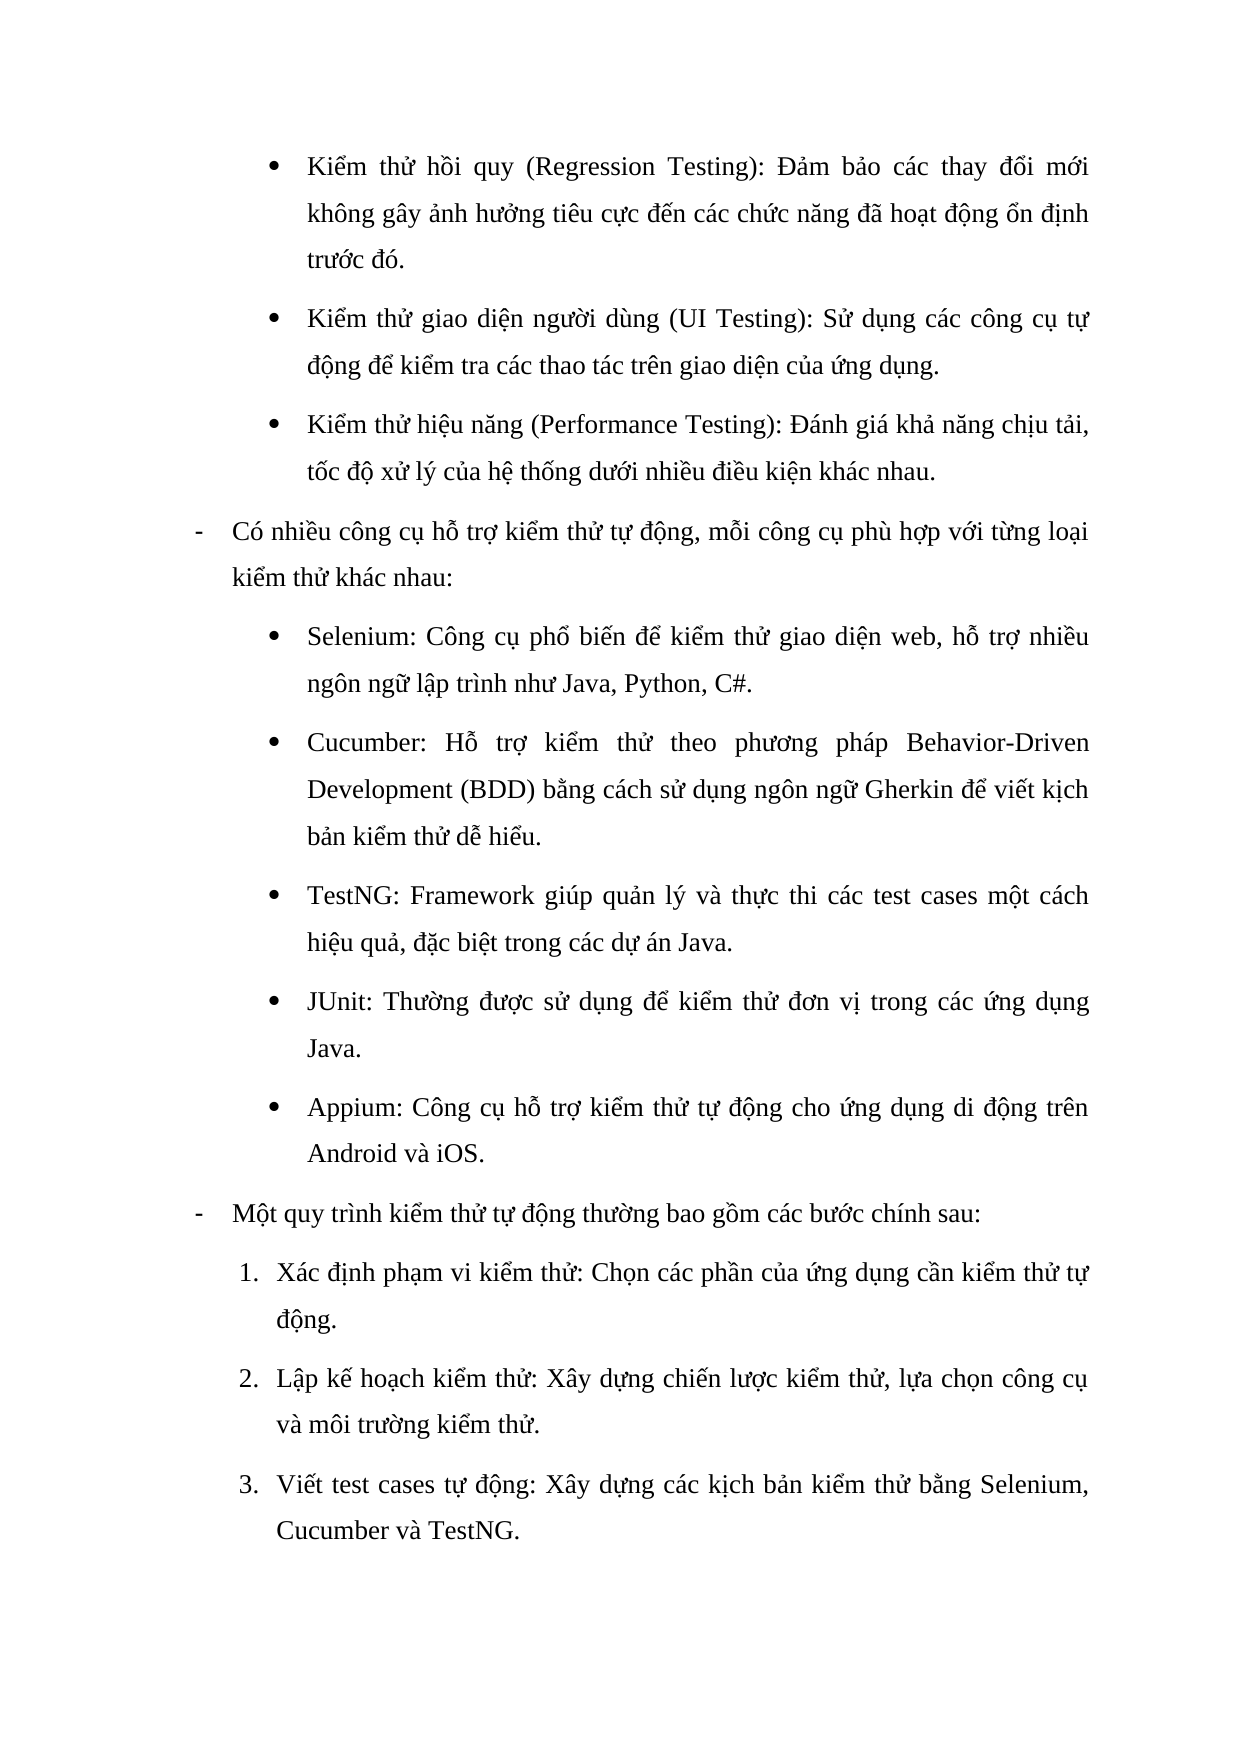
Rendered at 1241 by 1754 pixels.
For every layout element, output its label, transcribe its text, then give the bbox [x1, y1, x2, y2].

list Kiểm thử hiệu năng (Performance Testing): Đánh giá khả năng chịu tải, tốc độ xử lý của hệ thống dưới nhiều điều kiện khác nhau. [269, 408, 1090, 486]
list JUnit: Thường được sử dụng để kiểm thử đơn vị trong các ứng dụng Java. [269, 985, 1090, 1063]
list Cucumber: Hỗ trợ kiểm thử theo phương pháp Behavior-Driven Development (BDD) bằng cách sử dụng ngôn ngữ Gherkin để viết kịch bản kiểm thử dễ hiểu. [269, 726, 1090, 851]
list Xác định phạm vi kiểm thử: Chọn các phần của ứng dụng cần kiểm thử tự động. [239, 1256, 1090, 1334]
list Selenium: Công cụ phổ biến để kiểm thử giao diện web, hỗ trợ nhiều ngôn ngữ lập trình như Java, Python, C#. [269, 620, 1090, 698]
list Lập kế hoạch kiểm thử: Xây dựng chiến lược kiểm thử, lựa chọn công cụ và môi trường kiểm thử. [239, 1362, 1090, 1440]
list Kiểm thử giao diện người dùng (UI Testing): Sử dụng các công cụ tự động để kiểm tra các thao tác trên giao diện của ứng dụng. [269, 303, 1090, 381]
list Appium: Công cụ hỗ trợ kiểm thử tự động cho ứng dụng di động trên Android và iOS. [269, 1091, 1090, 1169]
list Kiểm thử hồi quy (Regression Testing): Đảm bảo các thay đổi mới không gây ảnh hưởng tiêu cực đến các chức năng đã hoạt động ổn định trước đó. [269, 150, 1090, 274]
list Viết test cases tự động: Xây dựng các kịch bản kiểm thử bằng Selenium, Cucumber và TestNG. [239, 1468, 1090, 1546]
list Một quy trình kiểm thử tự động thường bao gồm các bước chính sau: [194, 1197, 1090, 1228]
list Có nhiều công cụ hỗ trợ kiểm thử tự động, mỗi công cụ phù hợp với từng loại kiểm thử khác nhau: [194, 514, 1090, 592]
list TestNG: Framework giúp quản lý và thực thi các test cases một cách hiệu quả, đặc biệt trong các dự án Java. [269, 879, 1090, 957]
